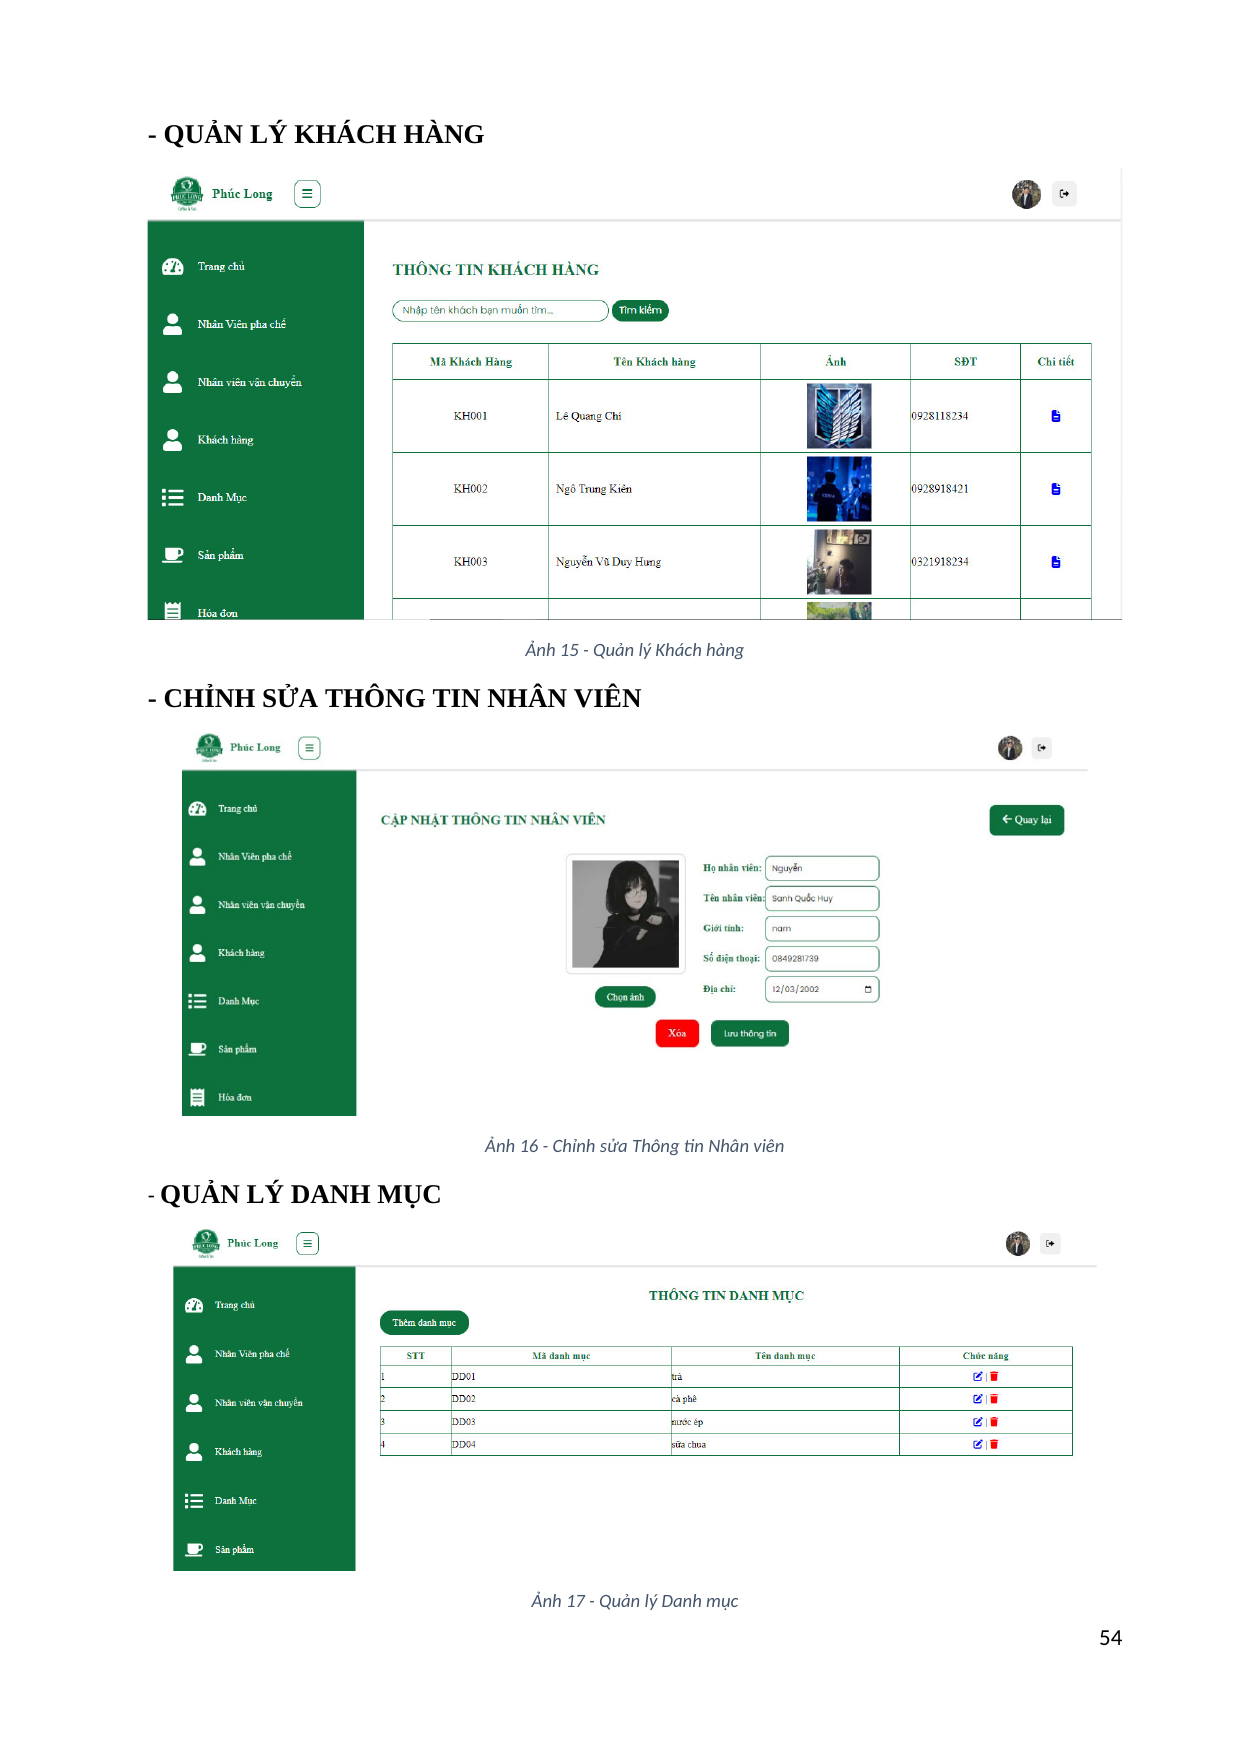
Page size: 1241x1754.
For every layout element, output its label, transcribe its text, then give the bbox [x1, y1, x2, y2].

text - QUẢN LÝ DANH MỤC [148, 1178, 1122, 1209]
text Ảnh 16 - Chỉnh sửa Thông tin Nhân viên [148, 1134, 1122, 1157]
text - QUẢN LÝ KHÁCH HÀNG [148, 118, 1122, 149]
picture [147, 168, 1123, 620]
text Ảnh 15 - Quản lý Khách hàng [148, 638, 1122, 661]
picture [173, 1228, 1097, 1571]
picture [182, 732, 1088, 1116]
text Ảnh 17 - Quản lý Danh mục [148, 1589, 1122, 1612]
text - CHỈNH SỬA THÔNG TIN NHÂN VIÊN [148, 682, 1122, 713]
